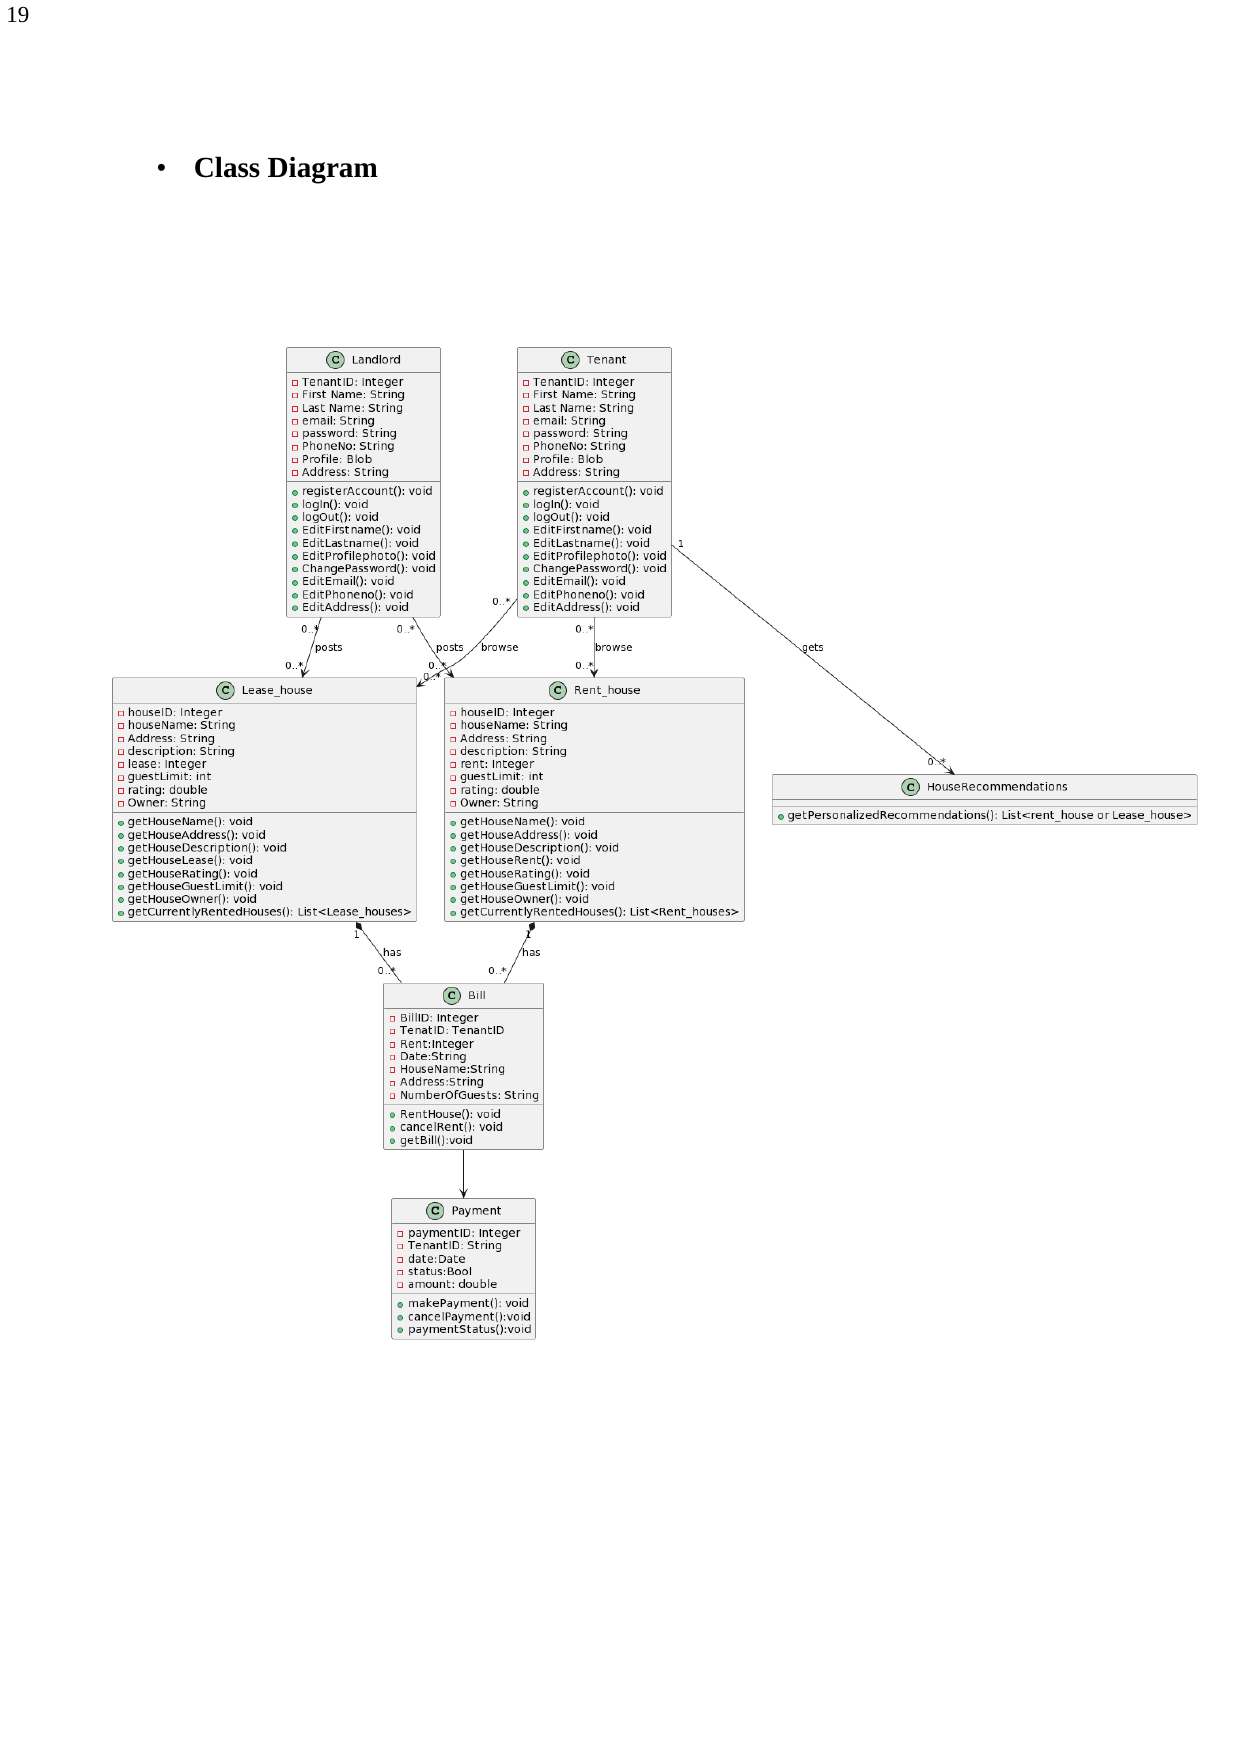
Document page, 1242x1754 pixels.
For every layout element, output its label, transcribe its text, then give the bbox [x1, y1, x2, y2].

picture [106, 341, 1201, 1343]
subtitle Class Diagram [156, 150, 1192, 183]
